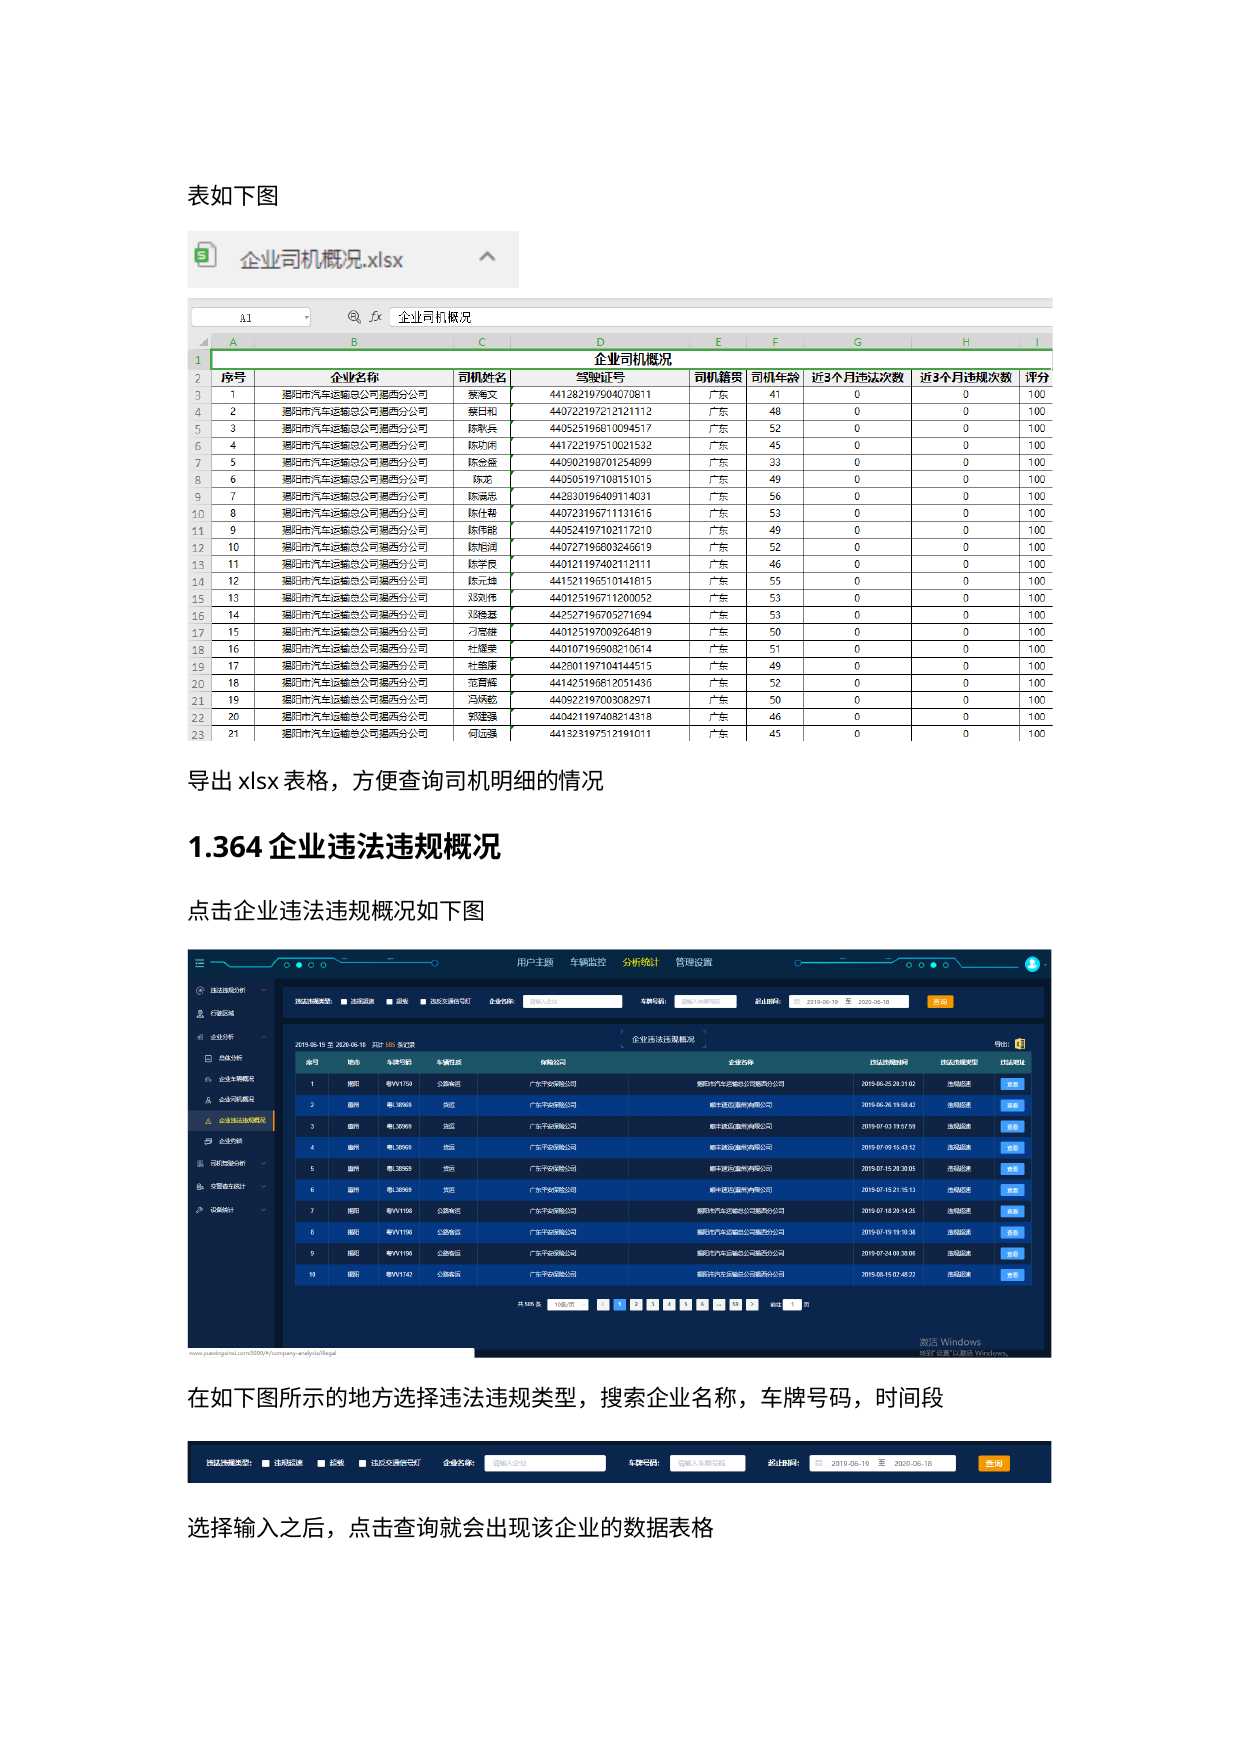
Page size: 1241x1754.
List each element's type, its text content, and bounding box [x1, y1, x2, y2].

text 选择输入之后，点击查询就会出现该企业的数据表格 [187, 1494, 1053, 1559]
text 导出xlsx表格，方便查询司机明细的情况 [187, 747, 1053, 812]
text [187, 162, 1053, 227]
picture [187, 298, 1053, 741]
picture [187, 231, 519, 288]
picture [187, 1441, 1052, 1483]
picture [187, 949, 1052, 1358]
text 1.364企业违法违规概况 [187, 812, 1053, 877]
text 点击企业违法违规概况如下图 [187, 877, 1053, 942]
